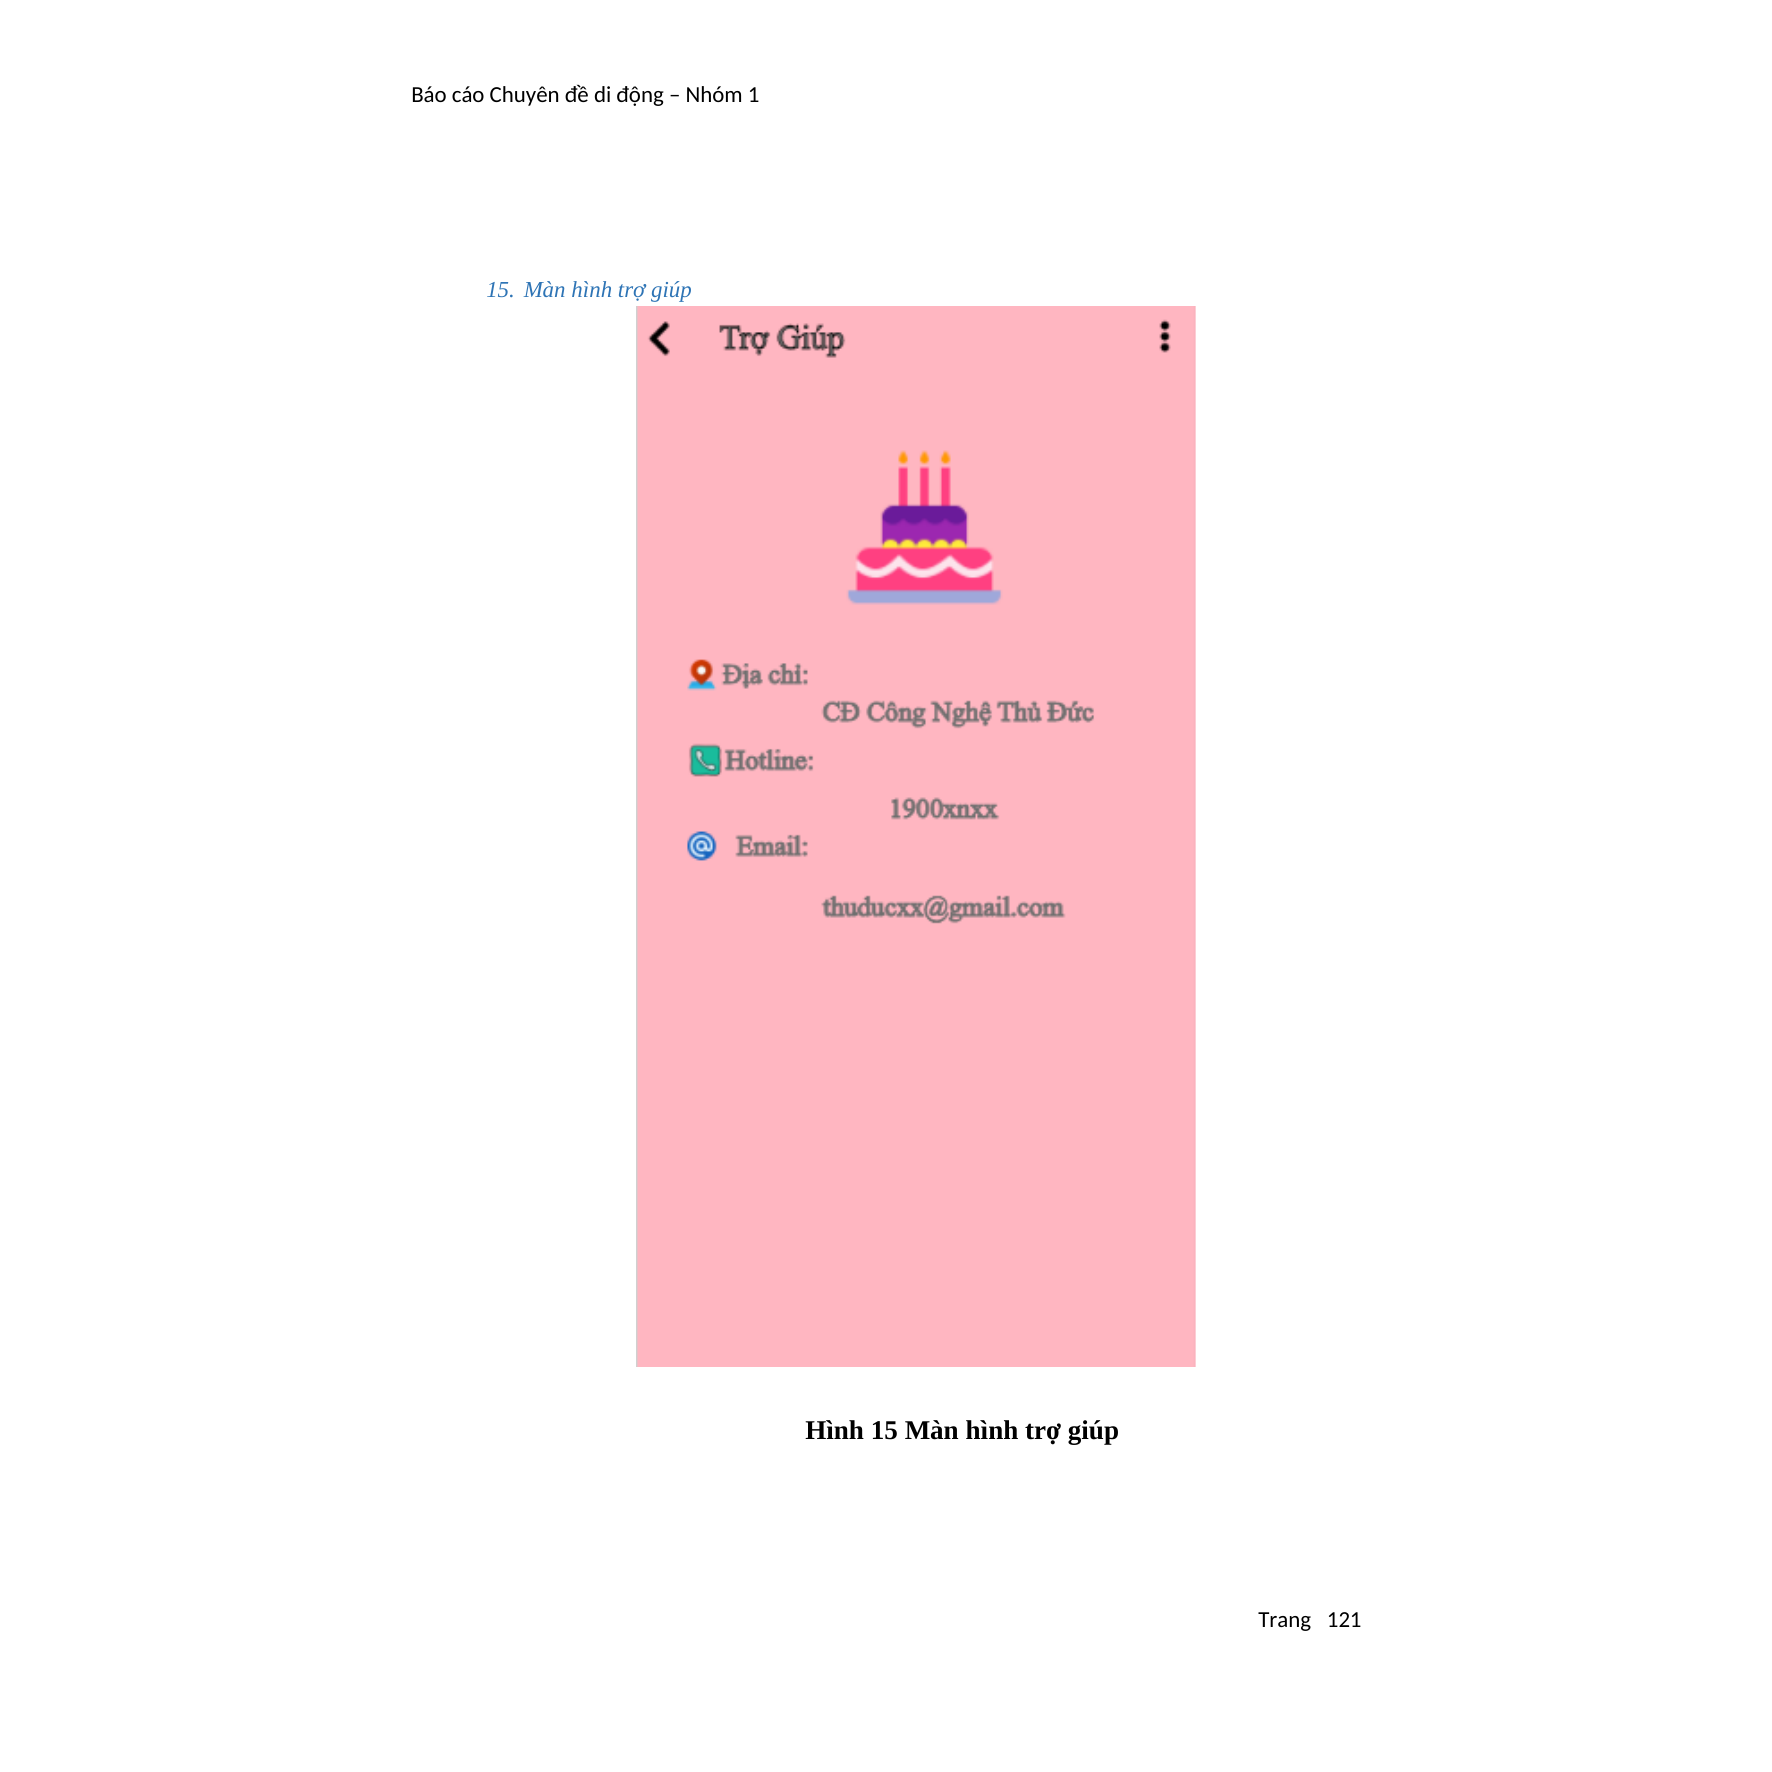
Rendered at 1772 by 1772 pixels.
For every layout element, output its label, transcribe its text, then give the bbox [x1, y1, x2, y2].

picture [636, 306, 1196, 1367]
text Hình 15 Màn hình trợ giúp [561, 1414, 1363, 1445]
subtitle Màn hình trợ giúp [486, 276, 1361, 303]
